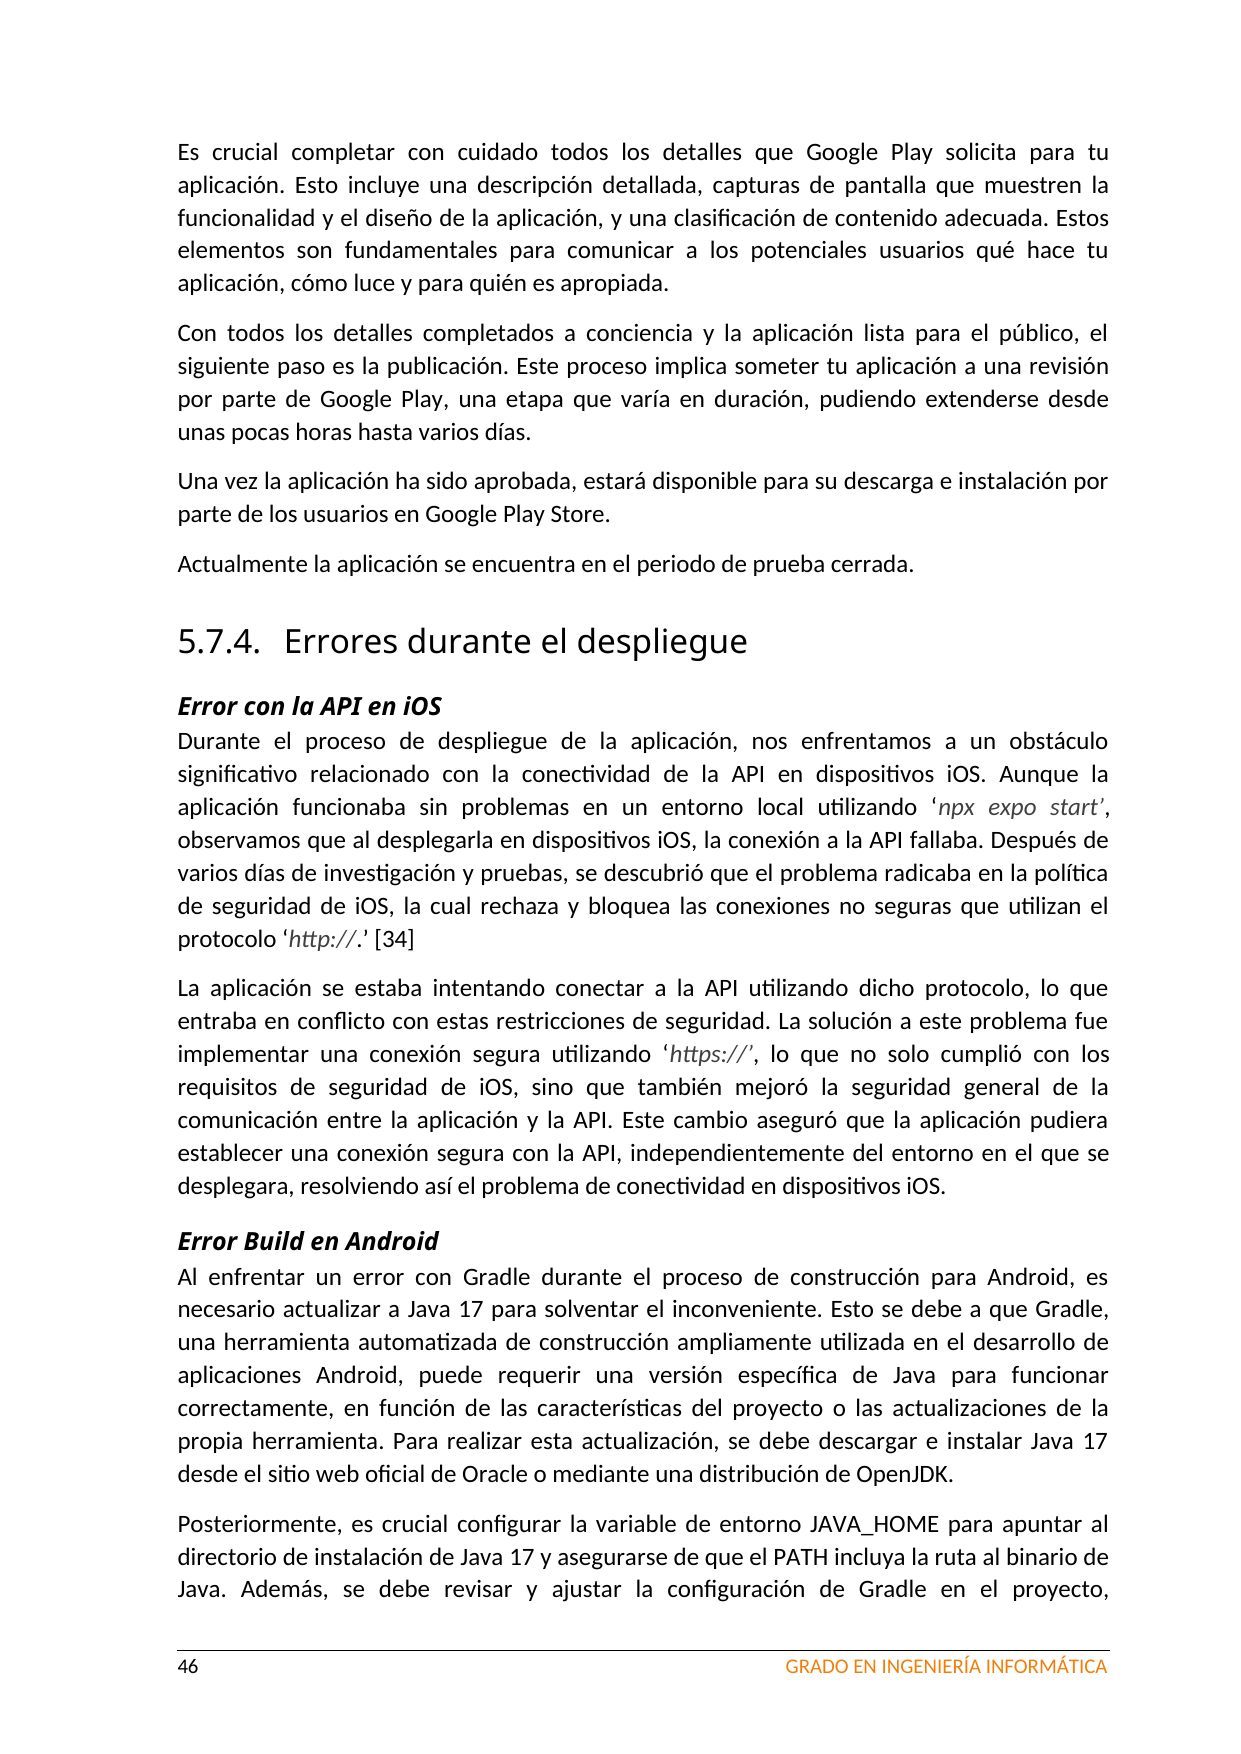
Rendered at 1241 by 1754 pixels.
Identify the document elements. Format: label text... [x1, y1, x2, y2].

text Con todos los detalles completados a conciencia y la aplicación lista para el público, el siguiente paso es la publicación. Este proceso implica someter tu aplicación a una revisión por parte de Google Play, una etapa que varía en duración, pudiendo extenderse desde unas pocas horas hasta varios días. [177, 317, 1110, 446]
subtitle Error con la API en iOS [177, 689, 1110, 723]
text Durante el proceso de despliegue de la aplicación, nos enfrentamos a un obstáculo significativo relacionado con la conectividad de la API en dispositivos iOS. Aunque la aplicación funcionaba sin problemas en un entorno local utilizando ‘npx expo start’, observamos que al desplegarla en dispositivos iOS, la conexión a la API fallaba. Después de varios días de investigación y pruebas, se descubrió que el problema radicaba en la política de seguridad de iOS, la cual rechaza y bloquea las conexiones no seguras que utilizan el protocolo ‘http://.’ [177, 726, 1110, 953]
text Es crucial completar con cuidado todos los detalles que Google Play solicita para tu aplicación. Esto incluye una descripción detallada, capturas de pantalla que muestren la funcionalidad y el diseño de la aplicación, y una clasificación de contenido adecuada. Estos elementos son fundamentales para comunicar a los potenciales usuarios qué hace tu aplicación, cómo luce y para quién es apropiada. [177, 136, 1110, 298]
text Actualmente la aplicación se encuentra en el periodo de prueba cerrada. [177, 548, 1110, 578]
text Al enfrentar un error con Gradle durante el proceso de construcción para Android, es necesario actualizar a Java 17 para solventar el inconveniente. Esto se debe a que Gradle, una herramienta automatizada de construcción ampliamente utilizada en el desarrollo de aplicaciones Android, puede requerir una versión específica de Java para funcionar correctamente, en función de las características del proyecto o las actualizaciones de la propia herramienta. Para realizar esta actualización, se debe descargar e instalar Java 17 desde el sitio web oficial de Oracle o mediante una distribución de OpenJDK. [177, 1261, 1110, 1489]
text La aplicación se estaba intentando conectar a la API utilizando dicho protocolo, lo que entraba en conflicto con estas restricciones de seguridad. La solución a este problema fue implementar una conexión segura utilizando ‘https://’, lo que no solo cumplió con los requisitos de seguridad de iOS, sino que también mejoró la seguridad general de la comunicación entre la aplicación y la API. Este cambio aseguró que la aplicación pudiera establecer una conexión segura con la API, independientemente del entorno en el que se desplegara, resolviendo así el problema de conectividad en dispositivos iOS. [177, 973, 1110, 1201]
subtitle Error Build en Android [177, 1224, 1110, 1258]
text Una vez la aplicación ha sido aprobada, estará disponible para su descarga e instalación por parte de los usuarios en Google Play Store. [177, 465, 1110, 529]
subtitle Errores durante el despliegue [177, 618, 1110, 664]
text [177, 1508, 1110, 1604]
